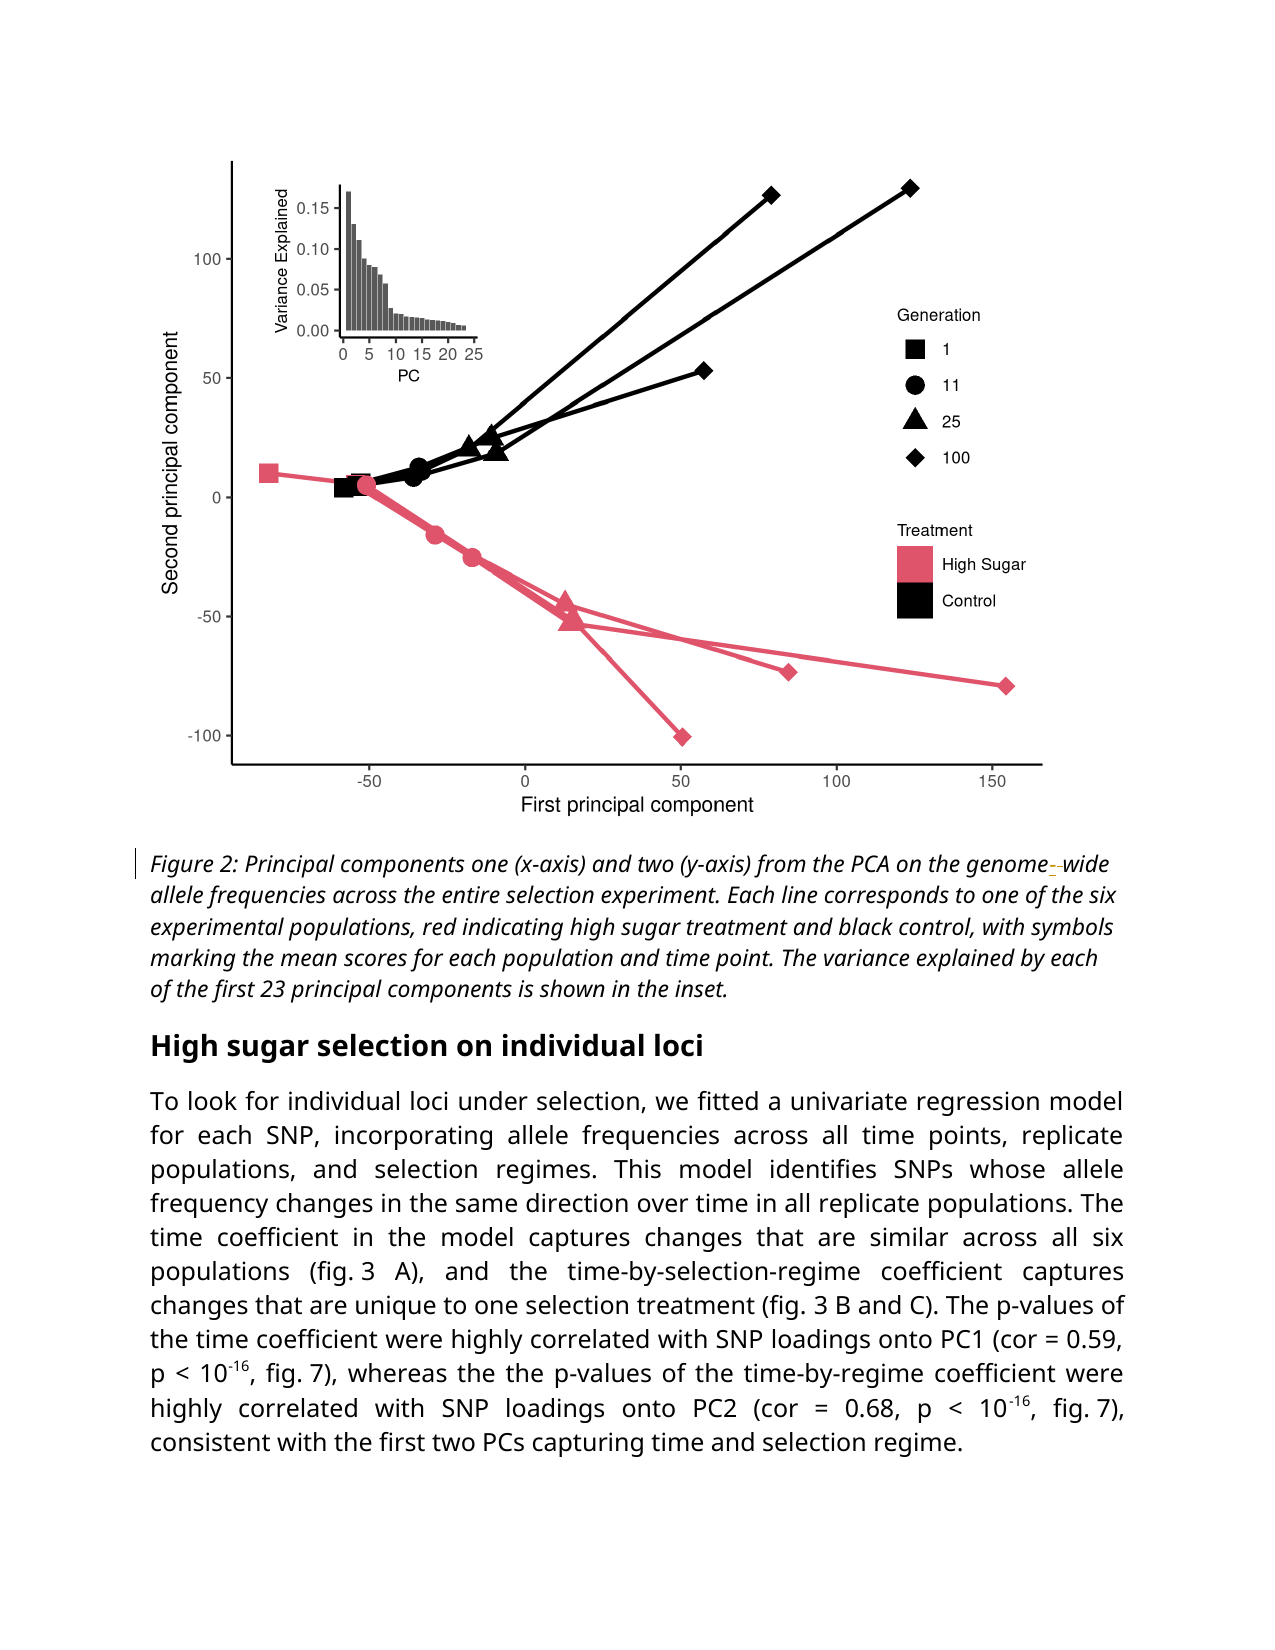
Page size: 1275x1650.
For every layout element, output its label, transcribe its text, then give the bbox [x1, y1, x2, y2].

text Figure 2: Principal components one (x-axis) and two (y-axis) from the PCA on the genomewide allele frequencies across the entire selection experiment. Each line corresponds to one of the six experimental populations, red indicating high sugar treatment and black control, with symbols marking the mean scores for each population and time point. The variance explained by each of the first 23 principal components is shown in the inset. [150, 848, 1125, 1004]
text To look for individual loci under selection, we fitted a univariate regression model for each SNP, incorporating allele frequencies across all time points, replicate populations, and selection regimes. This model identifies SNPs whose allele frequency changes in the same direction over time in all replicate populations. The time coefficient in the model captures changes that are similar across all six populations (fig. 3 A), and the time-by-selection-regime coefficient captures changes that are unique to one selection treatment (fig. 3 B and C). The p-values of the time coefficient were highly correlated with SNP loadings onto PC1 (cor = 0.59, p < 10-16, fig. 7), whereas the the p-values of the time-by-regime coefficient were highly correlated with SNP loadings onto PC2 (cor = 0.68, p < 10-16, fig. 7), consistent with the first two PCs capturing time and selection regime. [150, 1084, 1125, 1458]
picture [150, 150, 1053, 828]
subtitle High sugar selection on individual loci [150, 1025, 1125, 1065]
